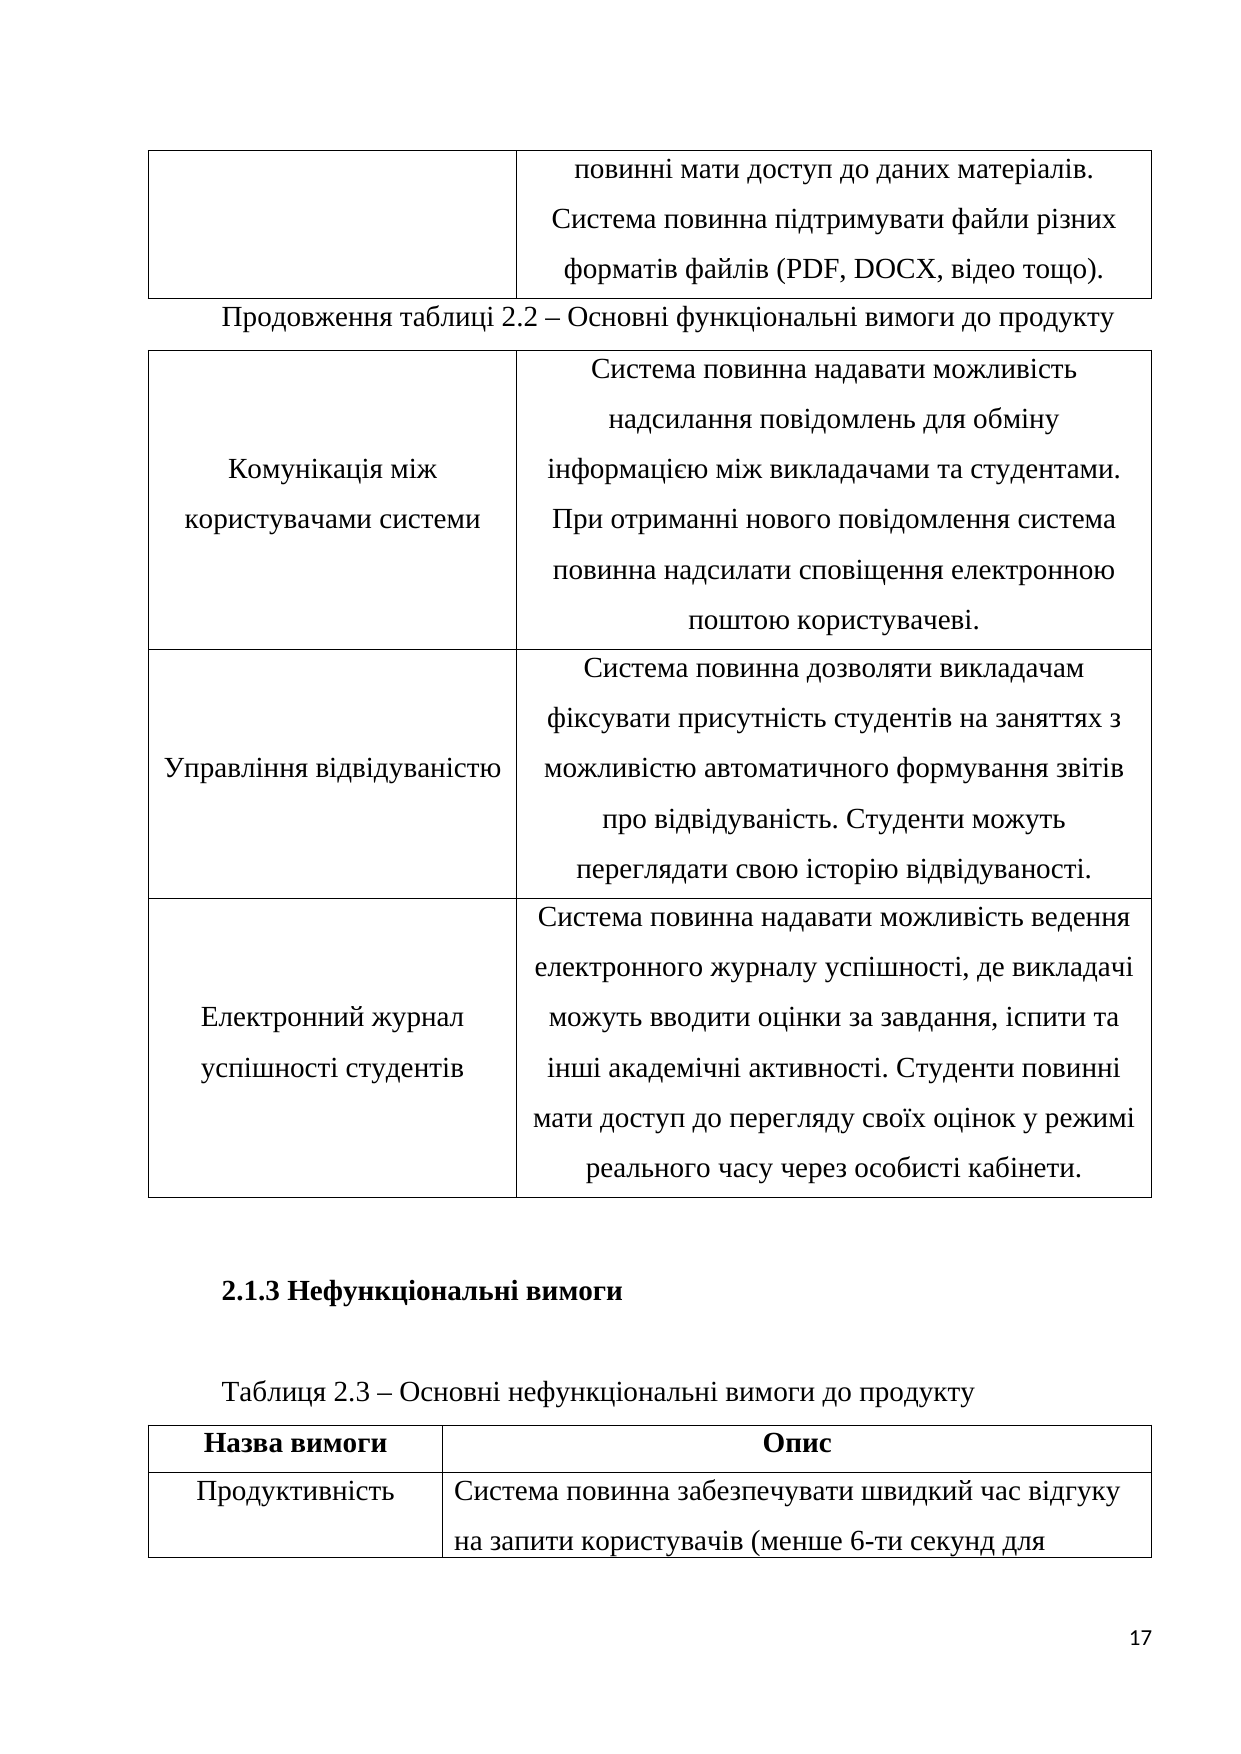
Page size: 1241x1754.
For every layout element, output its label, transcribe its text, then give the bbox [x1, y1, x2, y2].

table_cell Система повинна дозволяти викладачам фіксувати присутність студентів на заняттях з можливістю автоматичного формування звітів про відвідуваність. Студенти можуть переглядати свою історію відвідуваності. [517, 650, 1151, 898]
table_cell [149, 151, 516, 298]
table_cell Система повинна надавати можливість ведення електронного журналу успішності, де викладачі можуть вводити оцінки за завдання, іспити та інші академічні активності. Студенти повинні мати доступ до перегляду своїх оцінок у режимі реального часу через особисті кабінети. [517, 899, 1151, 1197]
text Таблиця 2.3 – Основні нефункціональні вимоги до продукту [147, 1374, 1152, 1408]
table_header Комунікація між користувачами системи [149, 351, 516, 649]
text 2.1.3 Нефункціональні вимоги [147, 1273, 1152, 1307]
table_cell Продуктивність [149, 1473, 442, 1557]
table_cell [517, 151, 1151, 298]
table_header Опис [443, 1426, 1151, 1472]
table_header Назва вимоги [149, 1426, 442, 1472]
table_cell Управління відвідуваністю [149, 650, 516, 898]
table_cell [443, 1473, 1151, 1557]
table_header Система повинна надавати можливість надсилання повідомлень для обміну інформацією між викладачами та студентами. При отриманні нового повідомлення система повинна надсилати сповіщення електронною поштою користувачеві. [517, 351, 1151, 649]
text Продовження таблиці 2.2 – Основні функціональні вимоги до продукту [147, 299, 1152, 333]
table_cell Електронний журнал успішності студентів [149, 899, 516, 1197]
